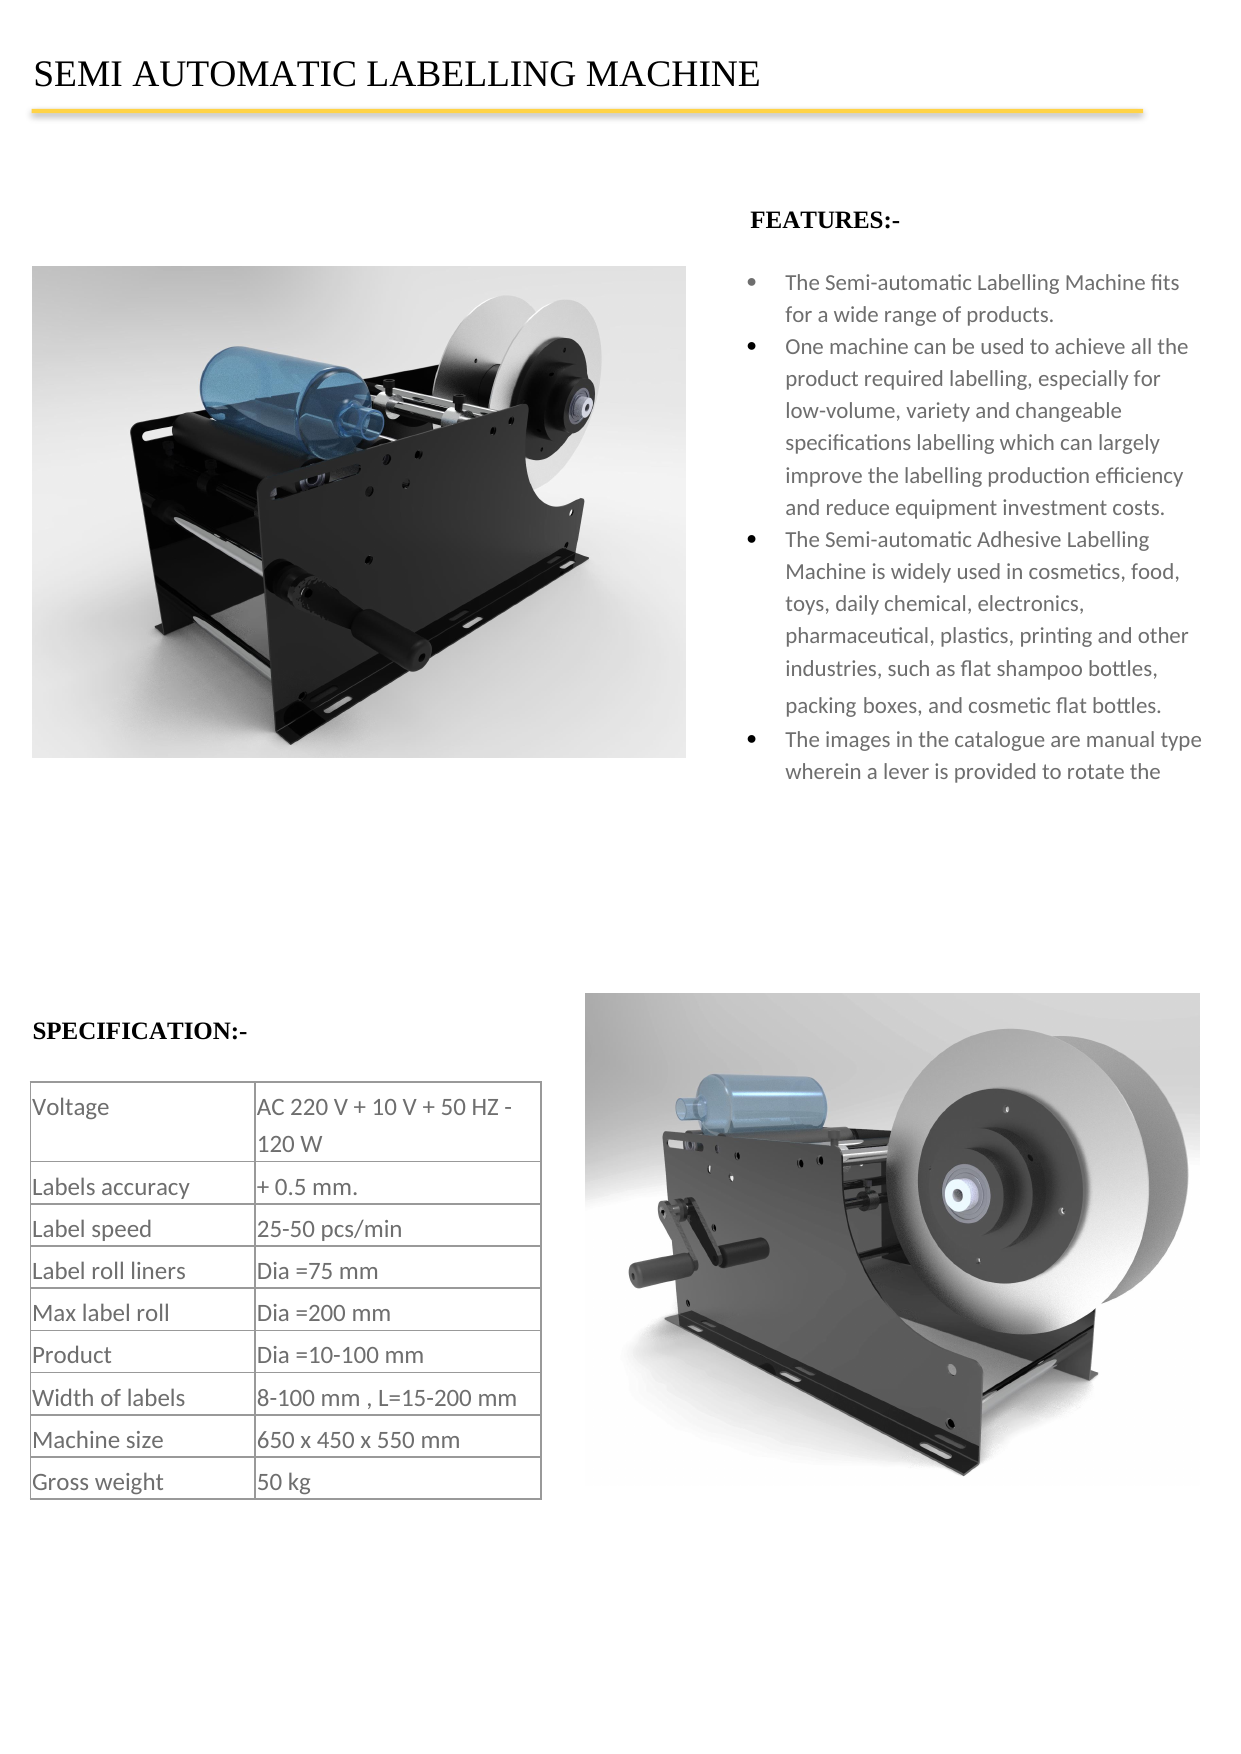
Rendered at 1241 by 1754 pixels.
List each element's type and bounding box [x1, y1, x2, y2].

picture [585, 993, 1200, 1486]
picture [32, 266, 686, 758]
